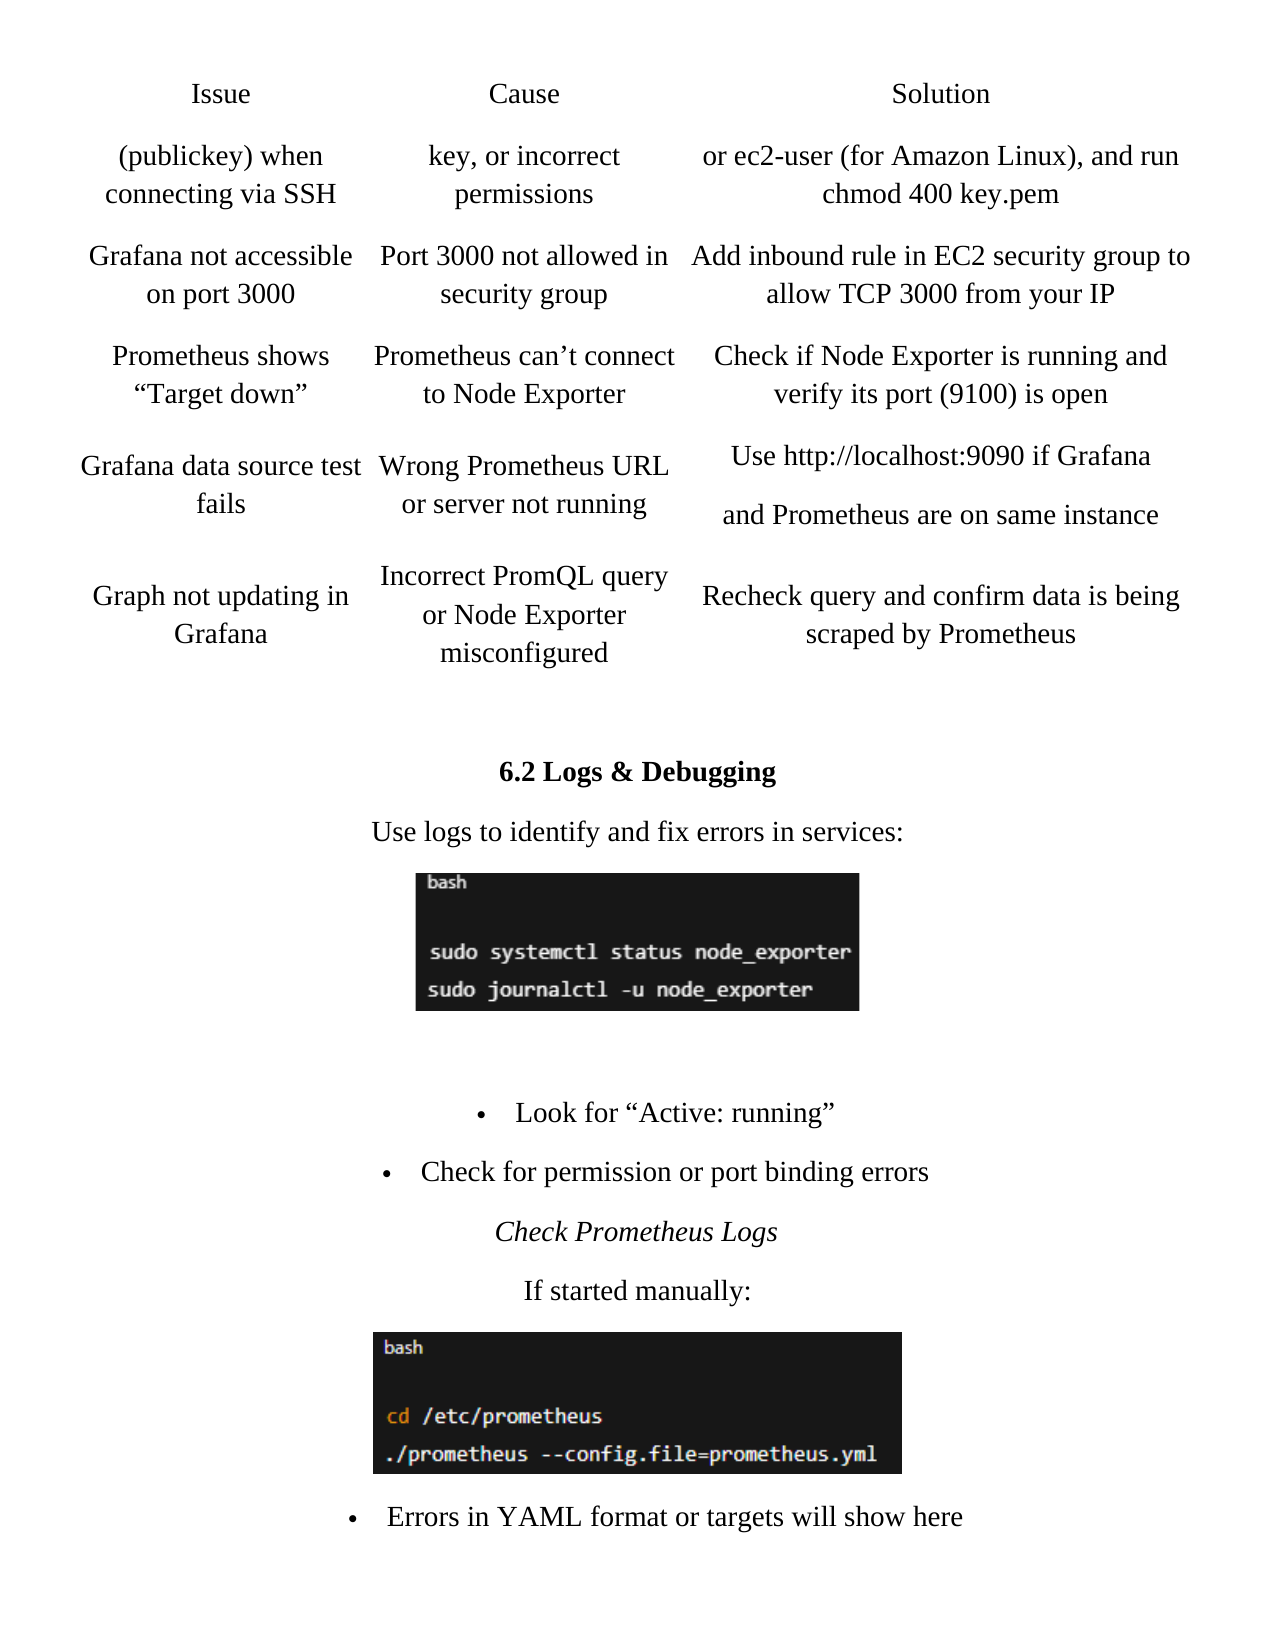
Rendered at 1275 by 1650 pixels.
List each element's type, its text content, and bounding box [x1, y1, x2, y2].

picture [373, 1332, 902, 1474]
table_cell Use http://localhost:9090 if Grafana and Prometheus are on same instance [682, 436, 1200, 557]
text Check Prometheus Logs [75, 1214, 1200, 1247]
text 6.2 Logs & Debugging [75, 754, 1200, 788]
table_cell Recheck query and confirm data is being scraped by Prometheus [682, 557, 1200, 695]
list Errors in YAML format or targets will show here [112, 1499, 1200, 1532]
table_cell Add inbound rule in EC2 security group to allow TCP 3000 from your IP [682, 236, 1200, 336]
picture [415, 873, 860, 1011]
table_header Issue [75, 75, 367, 136]
text Use logs to identify and fix errors in services: [75, 814, 1200, 847]
text If started manually: [75, 1273, 1200, 1307]
table_cell Prometheus shows “Target down” [75, 336, 367, 436]
table_cell Incorrect PromQL query or Node Exporter misconfigured [367, 557, 682, 695]
list Look for “Active: running” [112, 1095, 1200, 1129]
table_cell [367, 136, 682, 236]
table_cell Port 3000 not allowed in security group [367, 236, 682, 336]
table_header Solution [682, 75, 1200, 136]
table_cell Graph not updating in Grafana [75, 557, 367, 695]
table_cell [682, 136, 1200, 236]
table_cell Grafana not accessible on port 3000 [75, 236, 367, 336]
table_cell Grafana data source test fails [75, 436, 367, 557]
list Check for permission or port binding errors [112, 1154, 1200, 1188]
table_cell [75, 136, 367, 236]
table_cell Wrong Prometheus URL or server not running [367, 436, 682, 557]
table_cell Check if Node Exporter is running and verify its port (9100) is open [682, 336, 1200, 436]
table_header Cause [367, 75, 682, 136]
table_cell Prometheus can’t connect to Node Exporter [367, 336, 682, 436]
